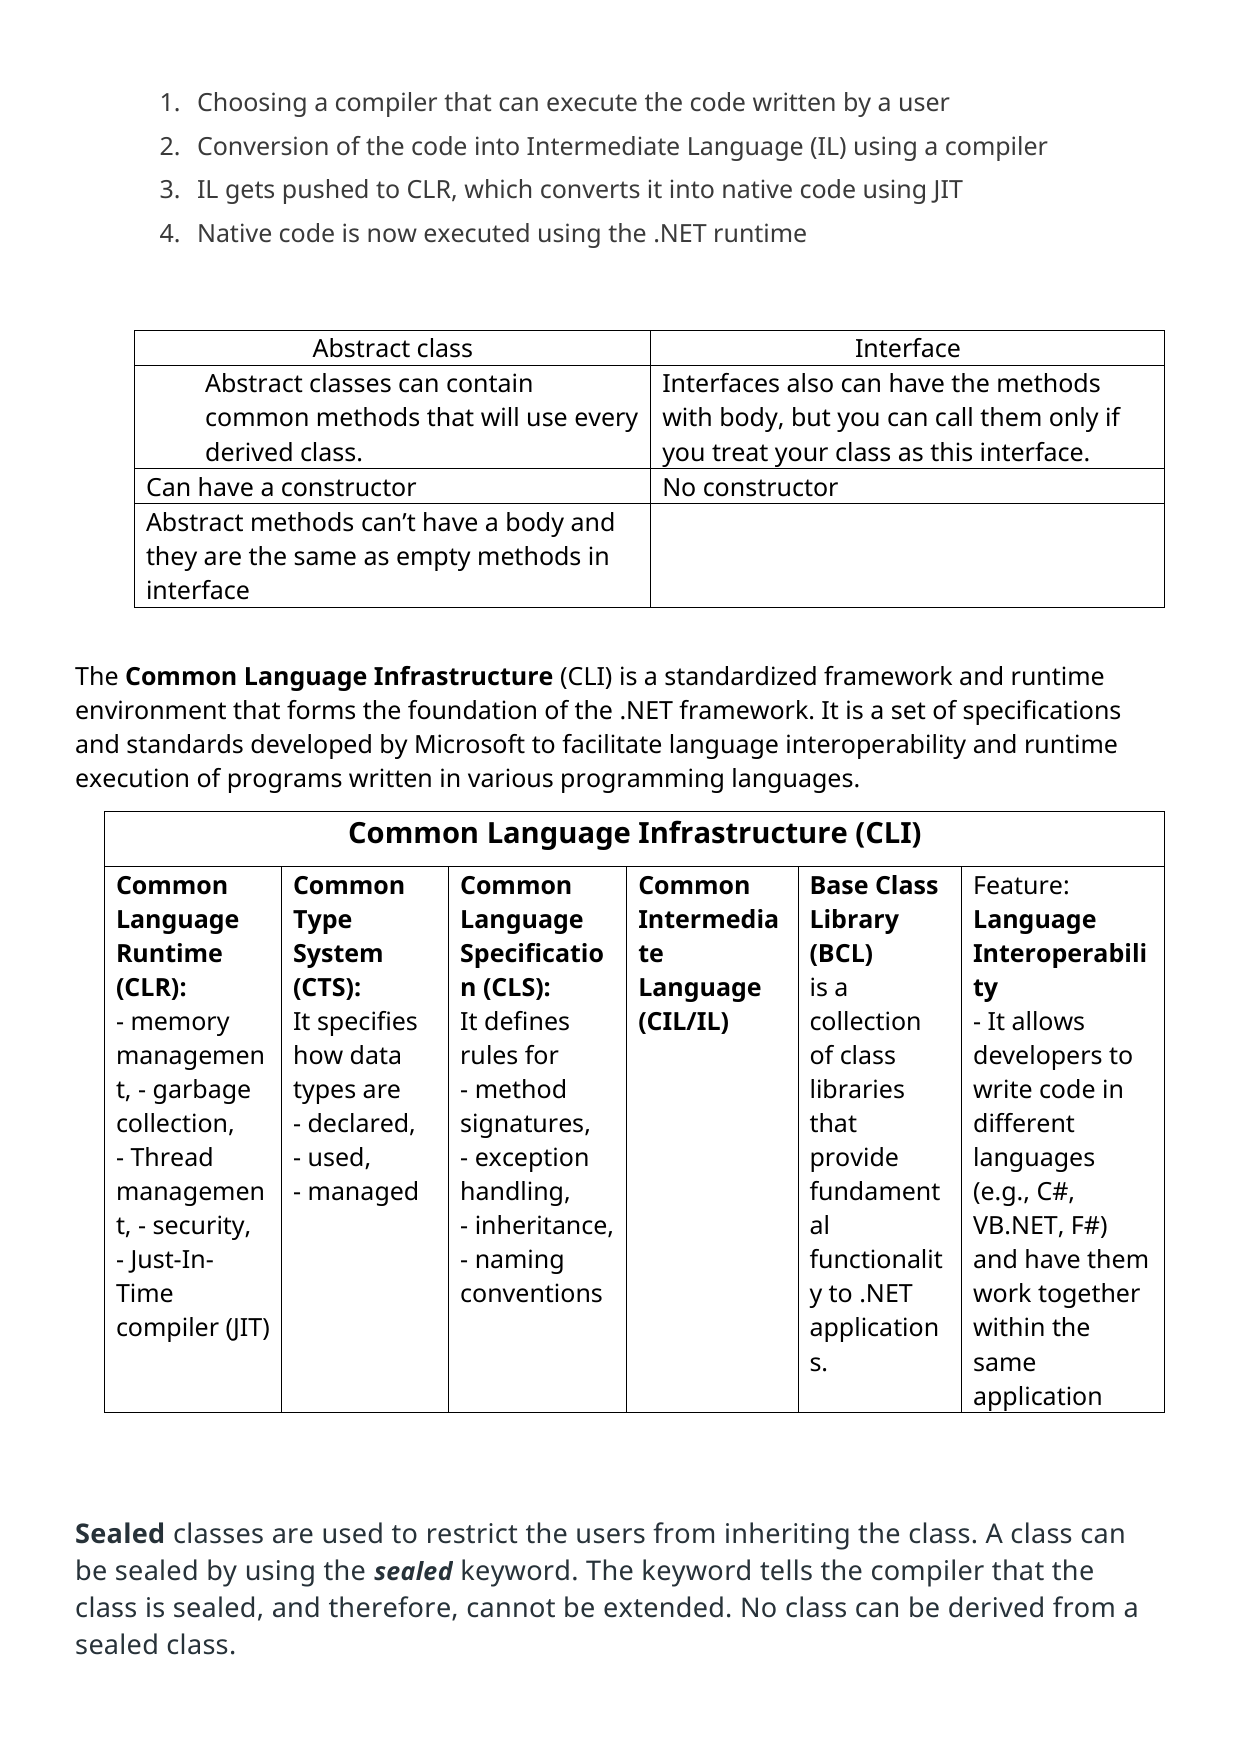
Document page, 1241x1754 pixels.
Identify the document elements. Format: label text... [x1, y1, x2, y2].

table_cell Interfaces also can have the methods with body, but you can call them only if you treat your class as this interface. [651, 366, 1164, 468]
list IL gets pushed to CLR, which converts it into native code using JIT [159, 162, 1165, 206]
table_header Interface [651, 331, 1164, 365]
table_cell Feature: Language Interoperability - It allows developers to write code in different languages (e.g., C#, VB.NET, F#) and have them work together within the same application [962, 867, 1164, 1412]
table_cell Base Class Library (BCL) is a collection of class libraries that provide fundamental functionality to .NET applications. [799, 867, 961, 1412]
table_cell Abstract methods can’t have a body and they are the same as empty methods in interface [135, 504, 650, 607]
table_cell [651, 504, 1164, 607]
table_cell Common Language Specification (CLS): It defines rules for - method signatures, - exception handling, - inheritance, - naming conventions [449, 867, 626, 1412]
list Native code is now executed using the .NET runtime [159, 206, 1165, 250]
list Conversion of the code into Intermediate Language (IL) using a compiler [159, 119, 1165, 162]
table_header Common Language Infrastructure (CLI) [105, 812, 1164, 866]
table_cell Common Language Runtime (CLR): - memory management, - garbage collection, - Thread management, - security, - Just-In-Time compiler (JIT) [105, 867, 281, 1412]
table_header Abstract class [135, 331, 650, 365]
table_cell Abstract classes can contain common methods that will use every derived class. [135, 366, 650, 468]
table_cell Can have a constructor [135, 469, 650, 503]
text The Common Language Infrastructure (CLI) is a standardized framework and runtime environment that forms the foundation of the .NET framework. It is a set of specifications and standards developed by Microsoft to facilitate language interoperability and runtime execution of programs written in various programming languages. [75, 658, 1165, 794]
table_cell Common Intermediate Language (CIL/IL) [627, 867, 798, 1412]
table_cell No constructor [651, 469, 1164, 503]
list Choosing a compiler that can execute the code written by a user [159, 75, 1165, 119]
text Sealed classes are used to restrict the users from inheriting the class. A class can be sealed by using the sealed keyword. The keyword tells the compiler that the class is sealed, and therefore, cannot be extended. No class can be derived from a sealed class. [75, 1515, 1165, 1662]
table_cell Common Type System (CTS): It specifies how data types are - declared, - used, - managed [282, 867, 448, 1412]
